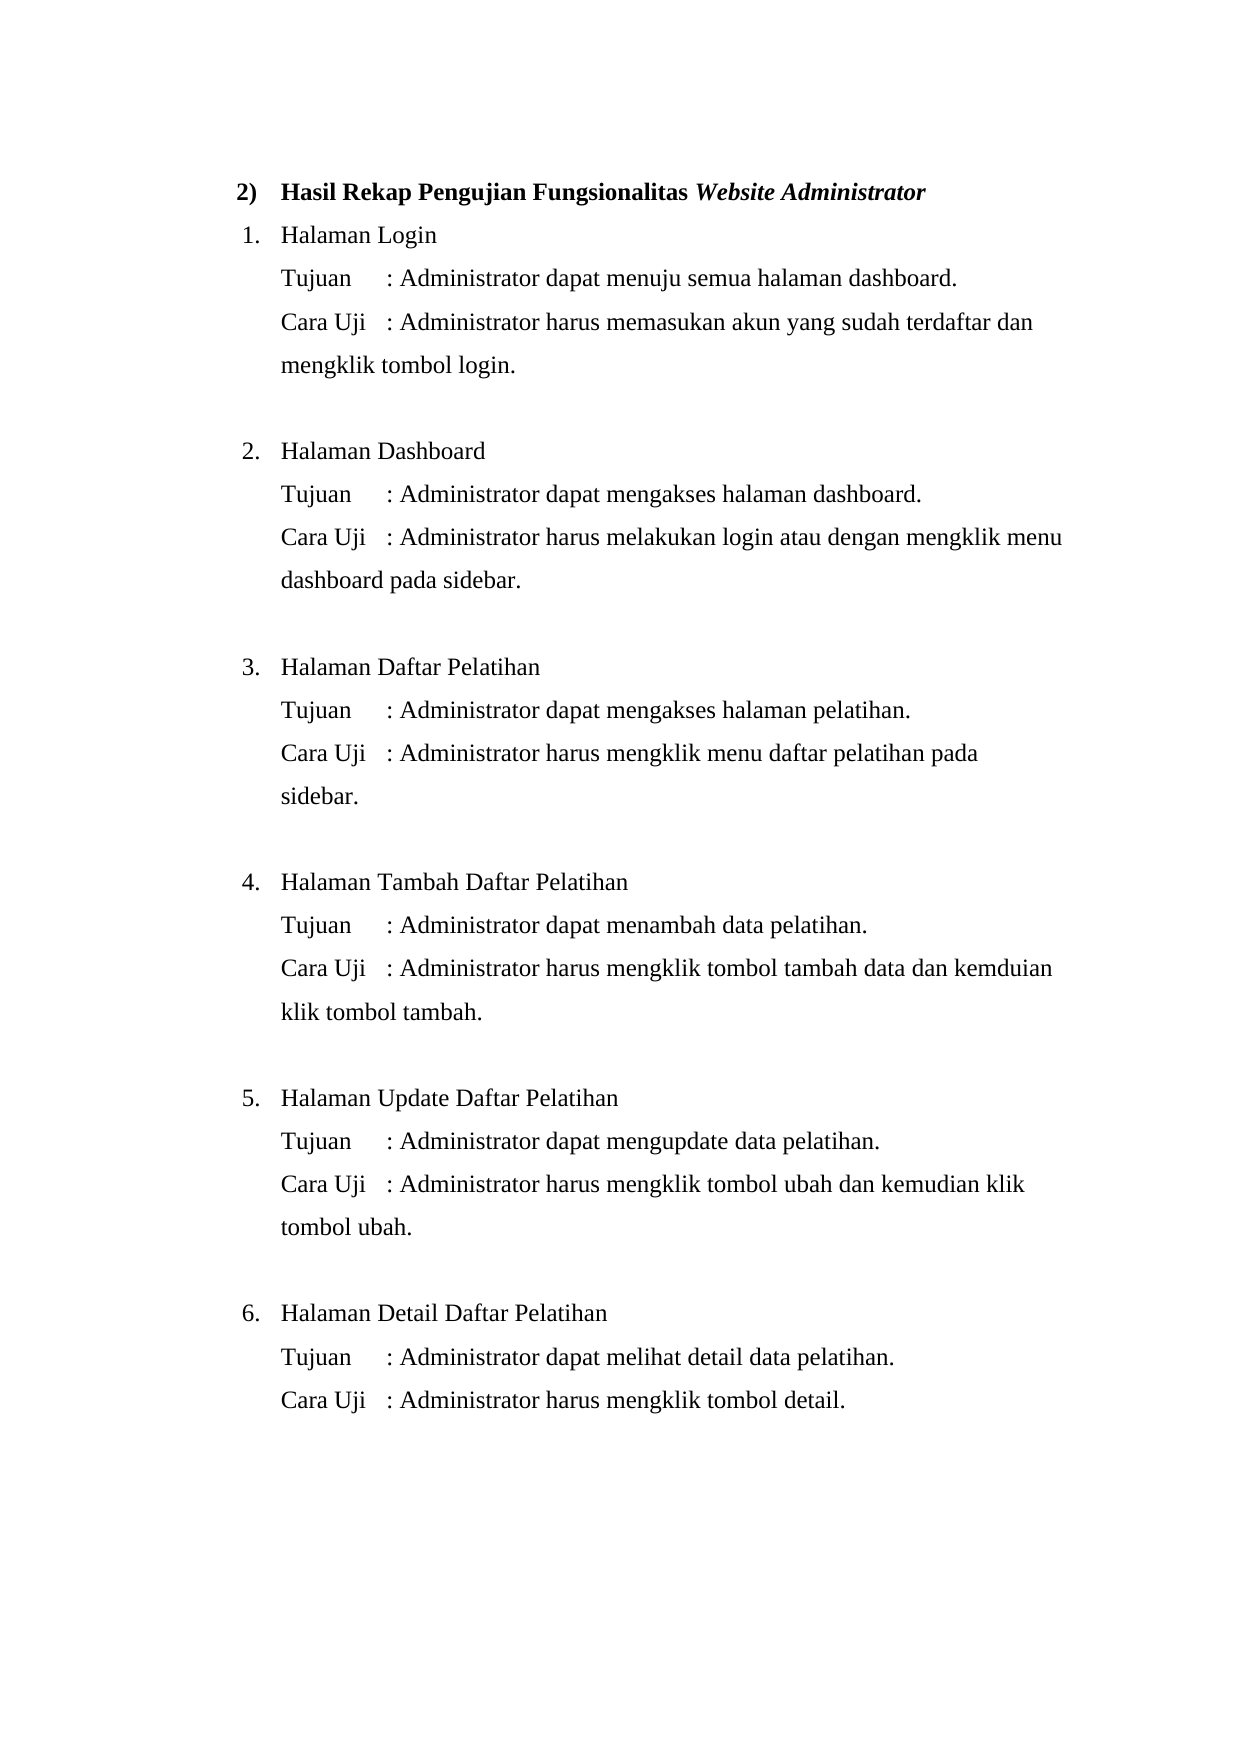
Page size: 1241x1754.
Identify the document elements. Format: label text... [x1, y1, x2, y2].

list Halaman Update Daftar Pelatihan [251, 1083, 1063, 1112]
list Cara Uji : Administrator harus melakukan login atau dengan mengklik menu dashboard pada sidebar. [281, 522, 1063, 594]
list Tujuan : Administrator dapat mengakses halaman dashboard. [281, 479, 1063, 508]
list Hasil Rekap Pengujian Fungsionalitas Website Administrator [236, 177, 1063, 206]
list Cara Uji : Administrator harus mengklik menu daftar pelatihan pada sidebar. [281, 738, 1063, 810]
list Halaman Login [251, 220, 1063, 249]
list Tujuan : Administrator dapat mengakses halaman pelatihan. [281, 695, 1063, 723]
list Tujuan : Administrator dapat menambah data pelatihan. [281, 910, 1063, 939]
list Tujuan : Administrator dapat menuju semua halaman dashboard. [281, 263, 1063, 292]
list Tujuan : Administrator dapat melihat detail data pelatihan. [281, 1342, 1063, 1370]
list Halaman Daftar Pelatihan [251, 652, 1063, 680]
list Cara Uji : Administrator harus mengklik tombol ubah dan kemudian klik tombol ubah. [281, 1169, 1063, 1241]
list Tujuan : Administrator dapat mengupdate data pelatihan. [281, 1126, 1063, 1155]
list Halaman Detail Daftar Pelatihan [251, 1298, 1063, 1327]
list Cara Uji : Administrator harus memasukan akun yang sudah terdaftar dan mengklik tombol login. [281, 307, 1063, 378]
list Halaman Tambah Daftar Pelatihan [251, 867, 1063, 896]
list Cara Uji : Administrator harus mengklik tombol tambah data dan kemduian klik tombol tambah. [281, 953, 1063, 1025]
list Cara Uji : Administrator harus mengklik tombol detail. [281, 1385, 1063, 1413]
list Halaman Dashboard [251, 436, 1063, 465]
